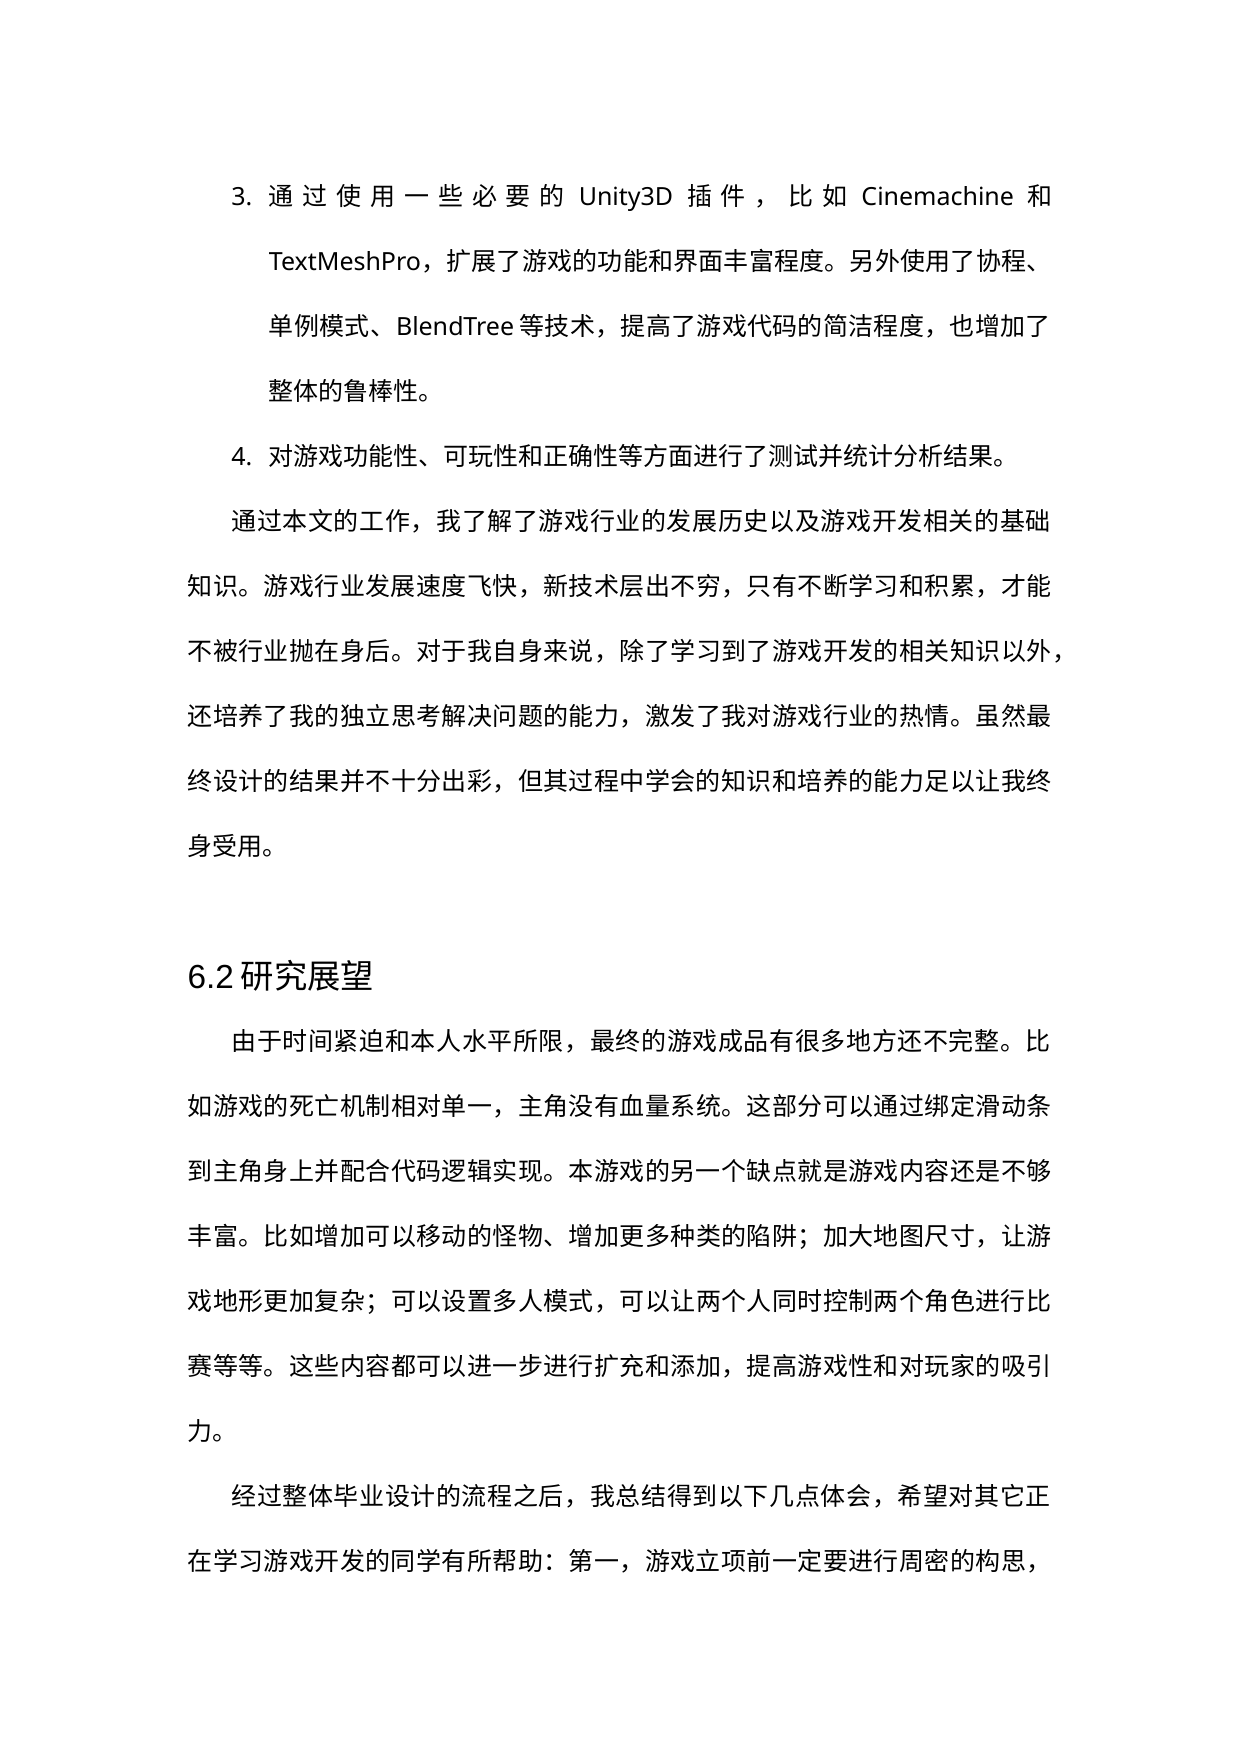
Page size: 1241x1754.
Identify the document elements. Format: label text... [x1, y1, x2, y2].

list 对游戏功能性、可玩性和正确性等方面进行了测试并统计分析结果。 [231, 422, 1053, 487]
text 6.2研究展望 [187, 942, 1053, 1007]
text 通过本文的工作，我了解了游戏行业的发展历史以及游戏开发相关的基础知识。游戏行业发展速度飞快，新技术层出不穷，只有不断学习和积累，才能不被行业抛在身后。对于我自身来说，除了学习到了游戏开发的相关知识以外，还培养了我的独立思考解决问题的能力，激发了我对游戏行业的热情。虽然最终设计的结果并不十分出彩，但其过程中学会的知识和培养的能力足以让我终身受用。 [187, 487, 1053, 877]
text 由于时间紧迫和本人水平所限，最终的游戏成品有很多地方还不完整。比如游戏的死亡机制相对单一，主角没有血量系统。这部分可以通过绑定滑动条到主角身上并配合代码逻辑实现。本游戏的另一个缺点就是游戏内容还是不够丰富。比如增加可以移动的怪物、增加更多种类的陷阱；加大地图尺寸，让游戏地形更加复杂；可以设置多人模式，可以让两个人同时控制两个角色进行比赛等等。这些内容都可以进一步进行扩充和添加，提高游戏性和对玩家的吸引力。 [187, 1007, 1053, 1462]
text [187, 1462, 1053, 1592]
list 通过使用一些必要的Unity3D插件，比如Cinemachine和TextMeshPro，扩展了游戏的功能和界面丰富程度。另外使用了协程、单例模式、BlendTree等技术，提高了游戏代码的简洁程度，也增加了整体的鲁棒性。 [231, 162, 1053, 422]
